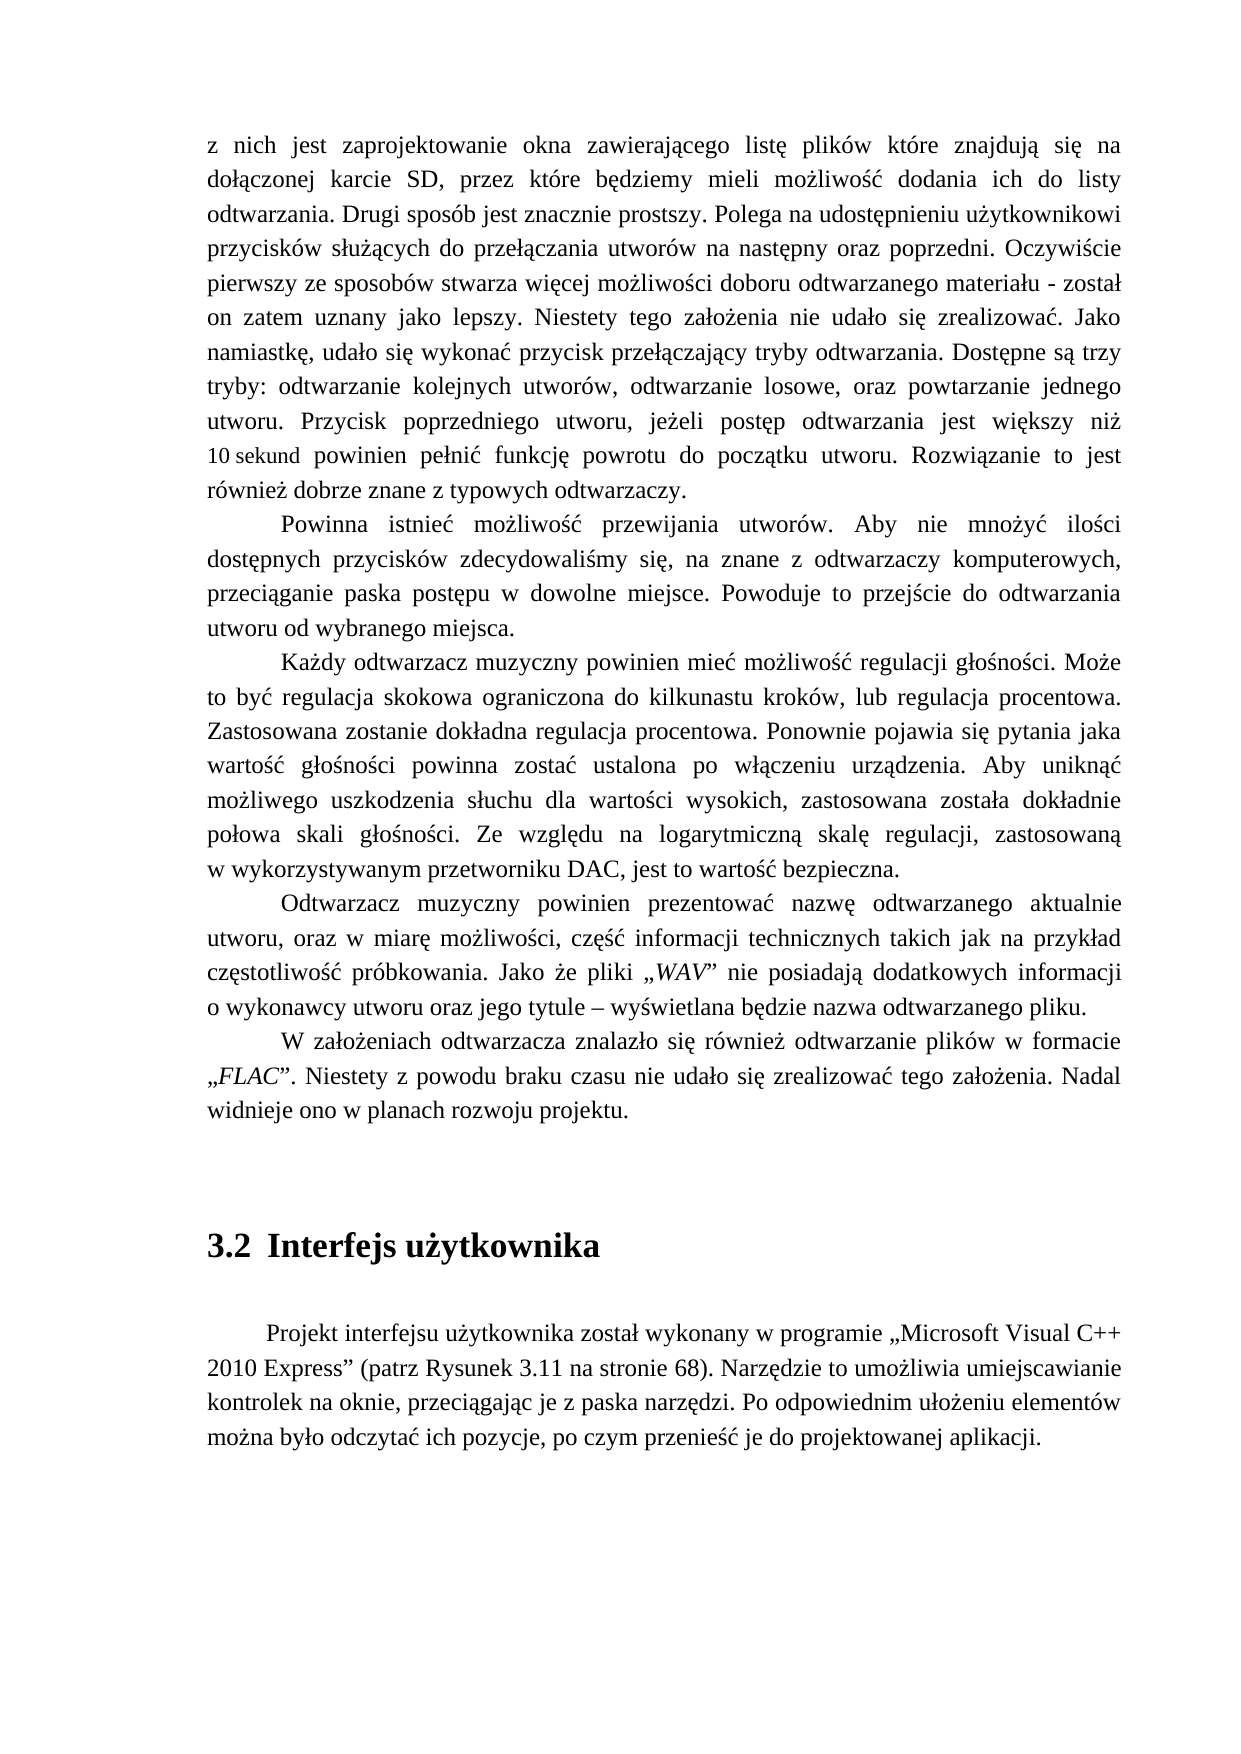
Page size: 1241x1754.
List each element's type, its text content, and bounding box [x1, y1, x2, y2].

text Powinna istnieć możliwość przewijania utworów. Aby nie mnożyć ilości dostępnych przycisków zdecydowaliśmy się, na znane z odtwarzaczy komputerowych, przeciąganie paska postępu w dowolne miejsce. Powoduje to przejście do odtwarzania utworu od wybranego miejsca. [207, 509, 1122, 641]
subtitle Interfejs użytkownika [207, 1224, 1122, 1265]
text W założeniach odtwarzacza znalazło się również odtwarzanie plików w formacie „FLAC”. Niestety z powodu braku czasu nie udało się zrealizować tego założenia. Nadal widnieje ono w planach rozwoju projektu. [207, 1026, 1122, 1124]
text Odtwarzacz muzyczny powinien prezentować nazwę odtwarzanego aktualnie utworu, oraz w miarę możliwości, część informacji technicznych takich jak na przykład częstotliwość próbkowania. Jako że pliki „WAV” nie posiadają dodatkowych informacji o wykonawcy utworu oraz jego tytule – wyświetlana będzie nazwa odtwarzanego pliku. [207, 888, 1122, 1021]
text Każdy odtwarzacz muzyczny powinien mieć możliwość regulacji głośności. Może to być regulacja skokowa ograniczona do kilkunastu kroków, lub regulacja procentowa. Zastosowana zostanie dokładna regulacja procentowa. Ponownie pojawia się pytania jaka wartość głośności powinna zostać ustalona po włączeniu urządzenia. Aby uniknąć możliwego uszkodzenia słuchu dla wartości wysokich, zastosowana została dokładnie połowa skali głośności. Ze względu na logarytmiczną skalę regulacji, zastosowaną w wykorzystywanym przetworniku DAC, jest to wartość bezpieczna. [207, 647, 1122, 883]
